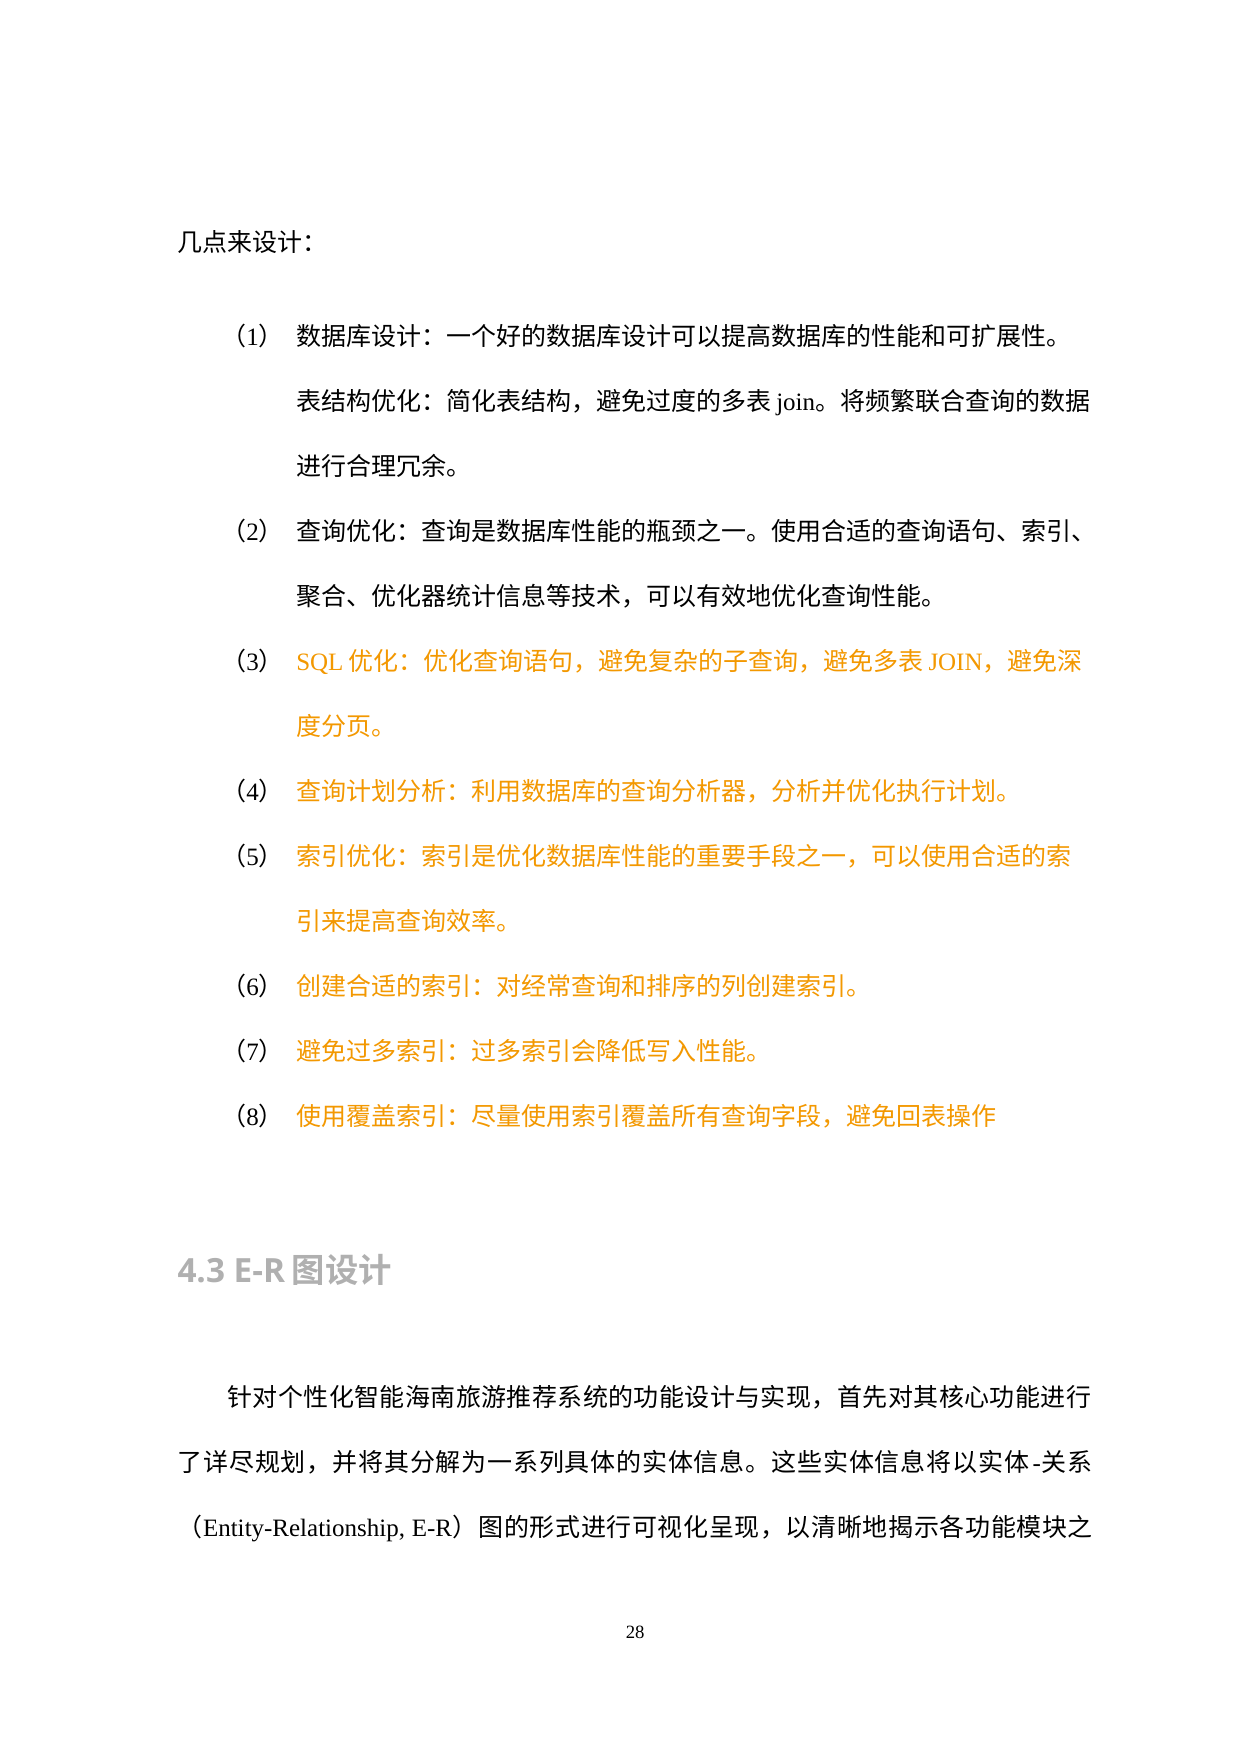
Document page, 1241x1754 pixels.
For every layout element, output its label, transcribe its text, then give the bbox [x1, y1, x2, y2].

list 查询优化：查询是数据库性能的瓶颈之一。使用合适的查询语句、索引、聚合、优化器统计信息等技术，可以有效地优化查询性能。 [221, 497, 1093, 627]
list 创建合适的索引：对经常查询和排序的列创建索引。 [221, 952, 1093, 1017]
list 避免过多索引：过多索引会降低写入性能。 [221, 1017, 1093, 1082]
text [177, 208, 1093, 273]
subtitle 4.3 E-R图设计 [177, 1236, 1093, 1301]
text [177, 1363, 1093, 1558]
list 使用覆盖索引：尽量使用索引覆盖所有查询字段，避免回表操作 [221, 1082, 1093, 1147]
list 查询计划分析：利用数据库的查询分析器，分析并优化执行计划。 [221, 757, 1093, 822]
list SQL优化：优化查询语句，避免复杂的子查询，避免多表JOIN，避免深度分页。 [221, 627, 1093, 757]
list 索引优化：索引是优化数据库性能的重要手段之一，可以使用合适的索引来提高查询效率。 [221, 822, 1093, 952]
list 数据库设计：一个好的数据库设计可以提高数据库的性能和可扩展性。表结构优化：简化表结构，避免过度的多表join。将频繁联合查询的数据进行合理冗余。 [221, 302, 1093, 497]
